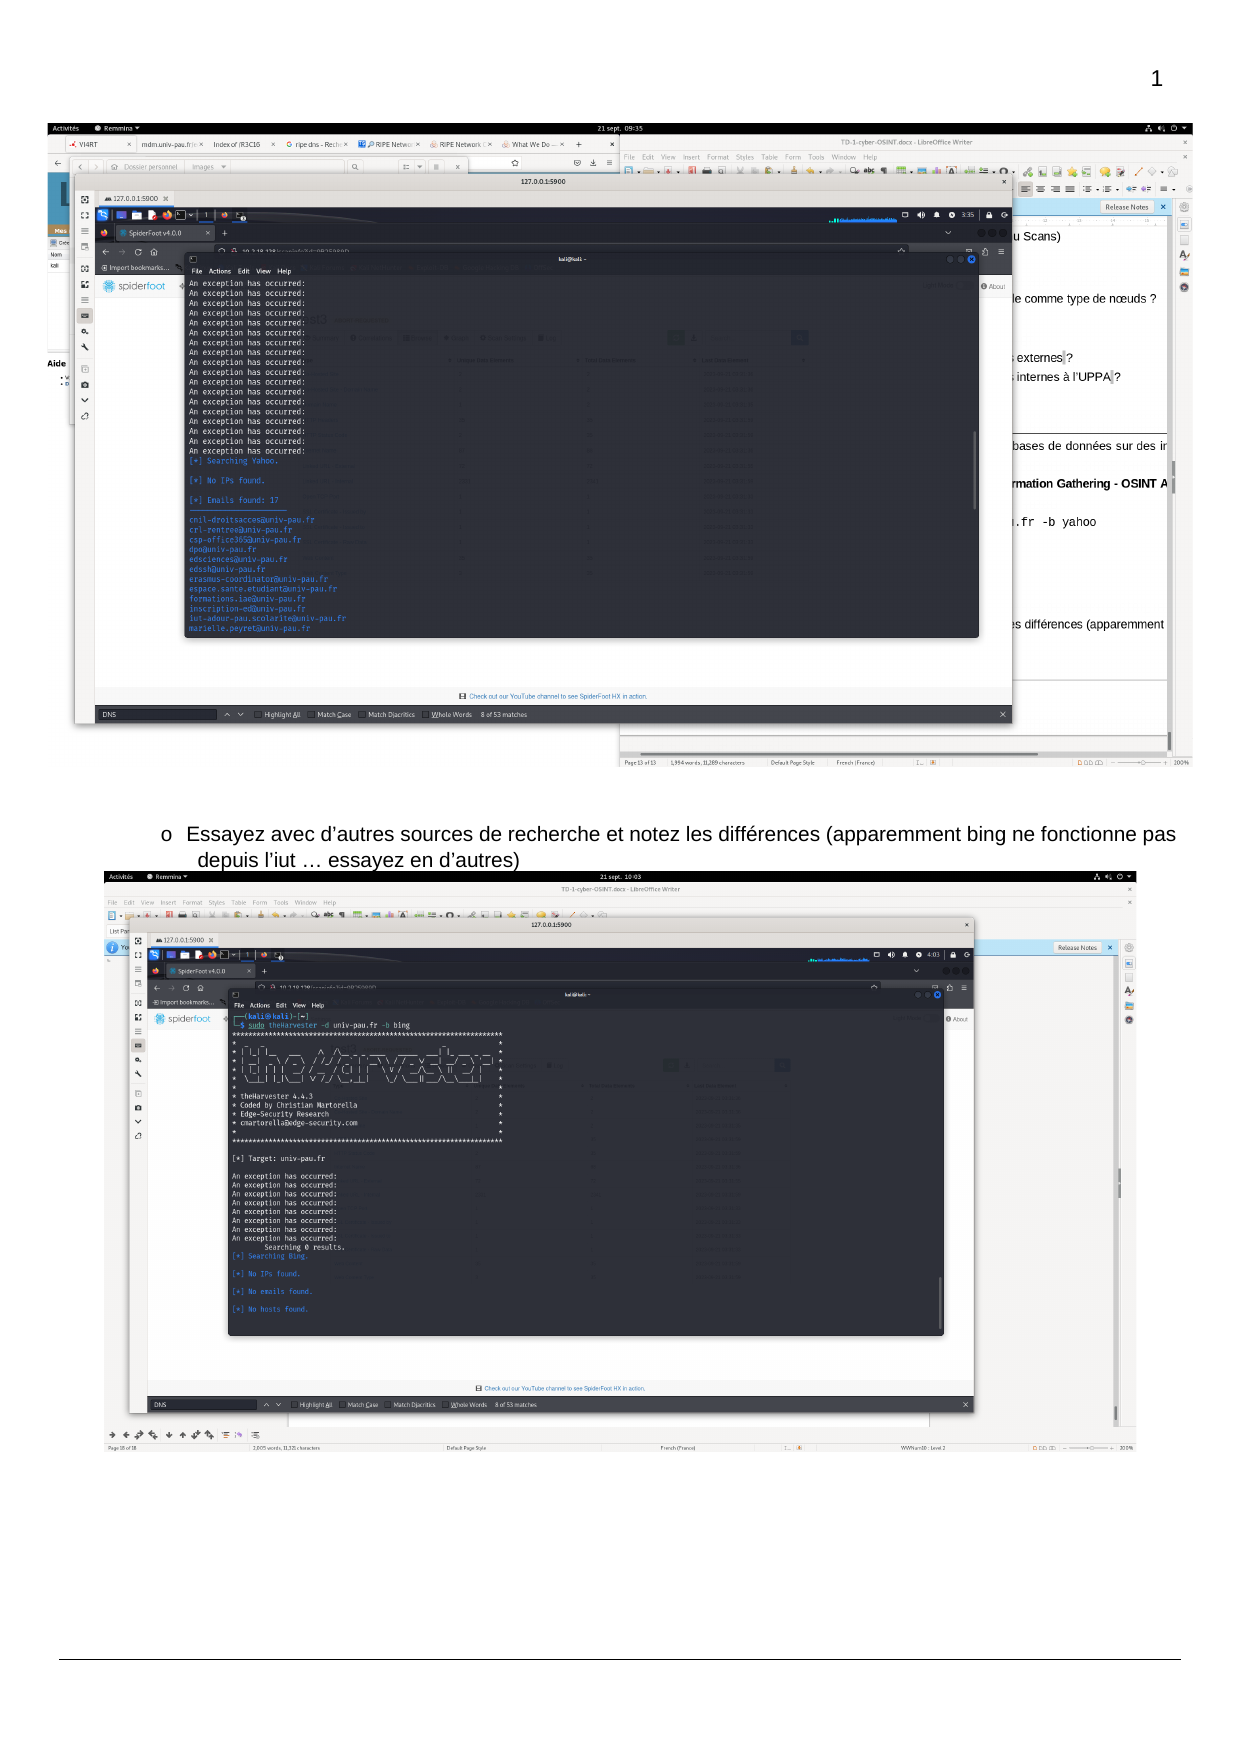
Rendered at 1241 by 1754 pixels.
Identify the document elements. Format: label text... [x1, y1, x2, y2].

picture [47, 123, 1193, 767]
picture [104, 871, 1137, 1452]
list Essayez avec d’autres sources de recherche et notez les différences (apparemment bing ne fonctionne pas depuis l’iut … essayez en d’autres) [160, 822, 1192, 871]
